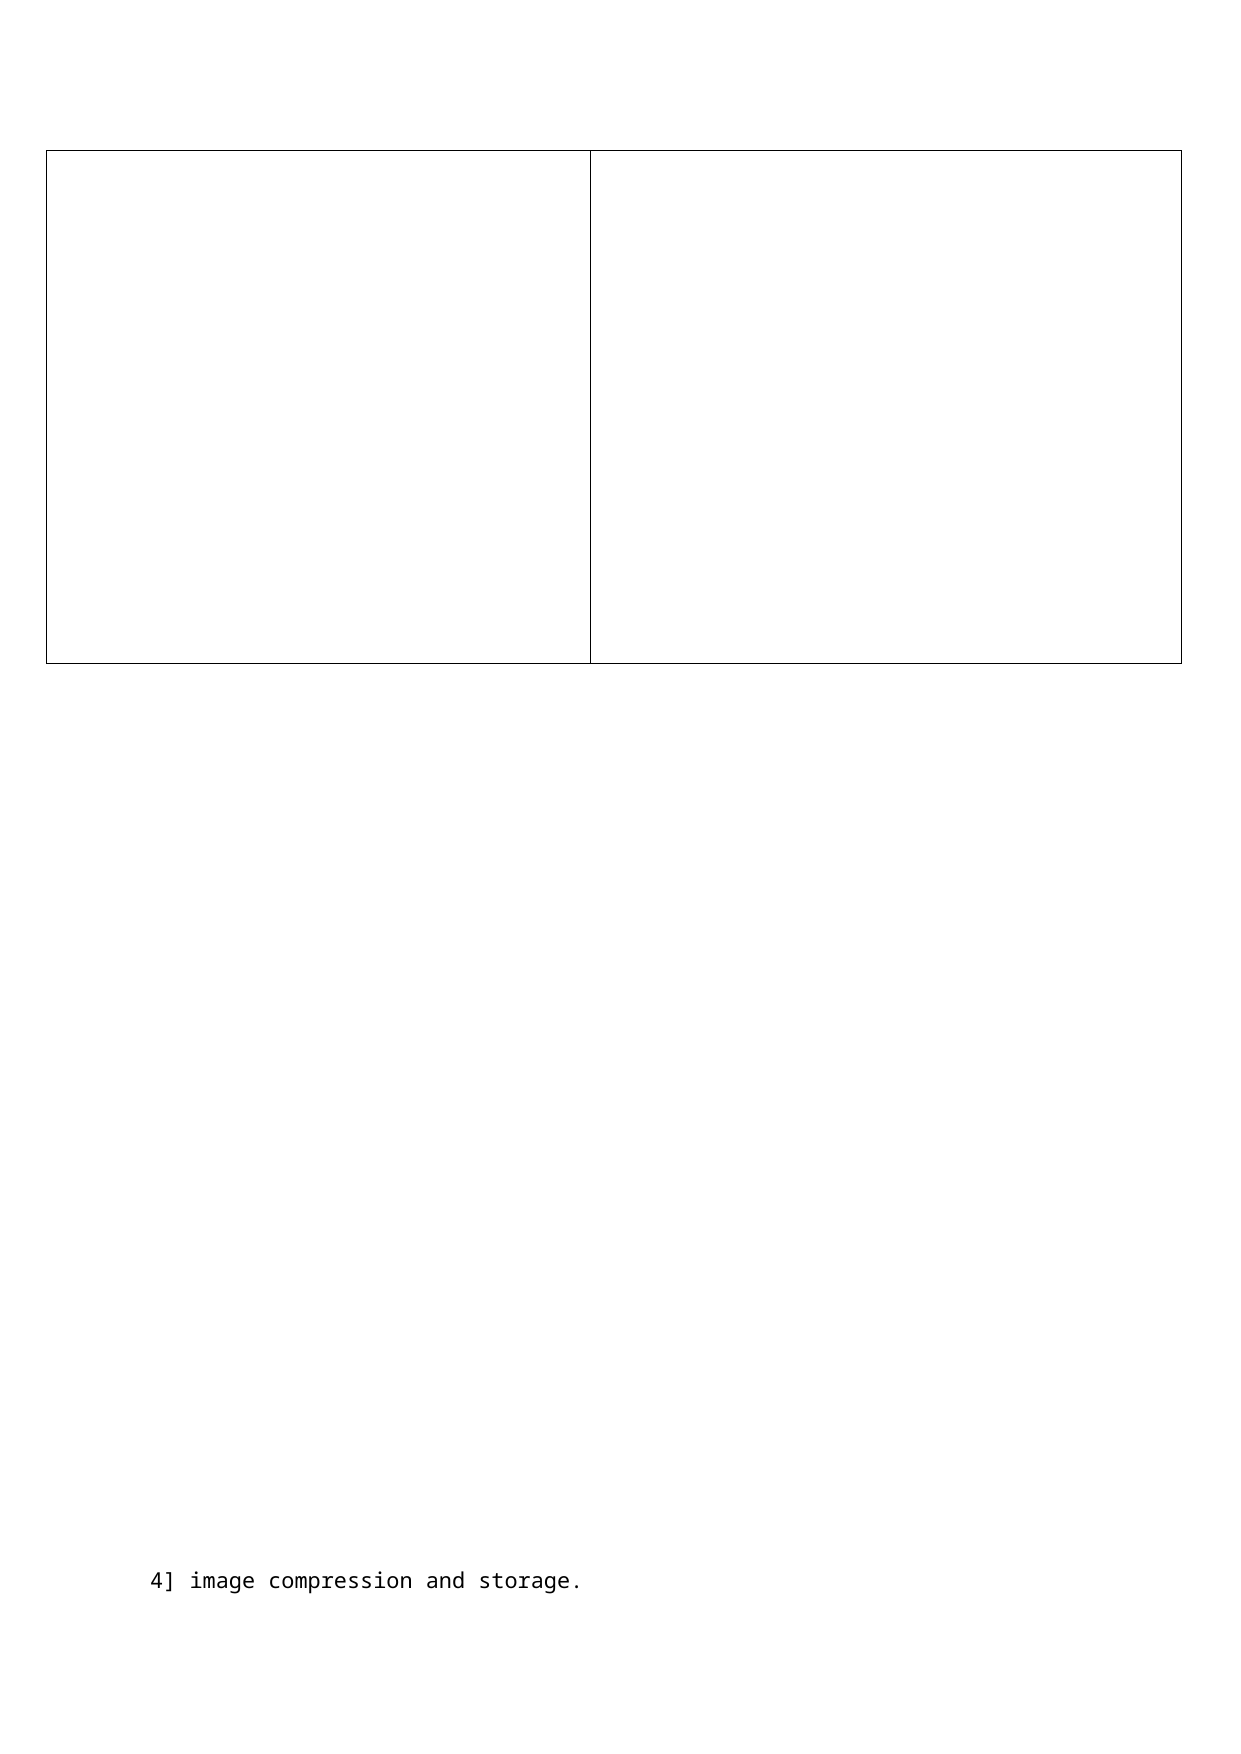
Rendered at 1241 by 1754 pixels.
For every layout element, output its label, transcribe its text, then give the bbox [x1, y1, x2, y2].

table_header [47, 151, 590, 663]
text 4] image compression and storage. [150, 1565, 1090, 1595]
table_header [591, 151, 1181, 663]
